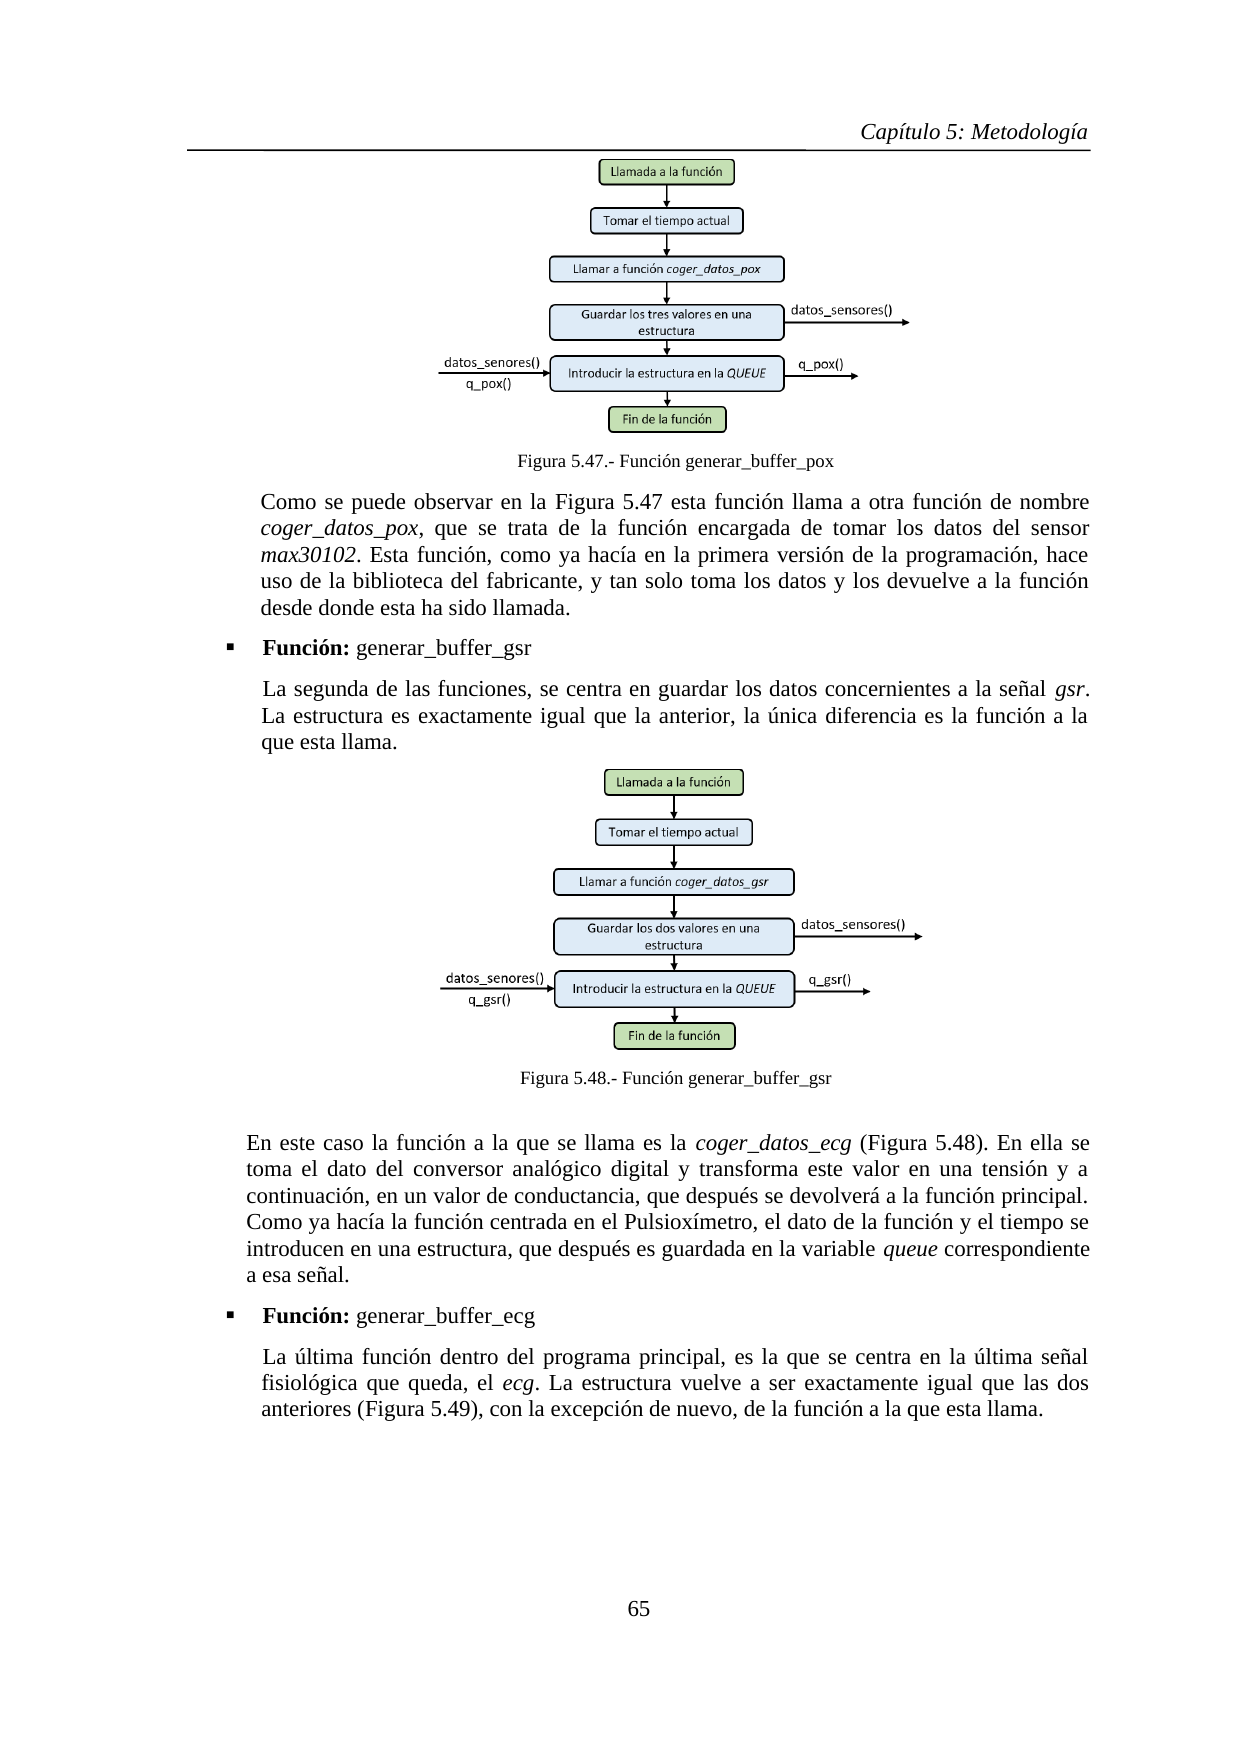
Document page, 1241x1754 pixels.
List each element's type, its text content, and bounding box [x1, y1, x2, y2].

text La segunda de las funciones, se centra en guardar los datos concernientes a la señal gsr. La estructura es exactamente igual que la anterior, la única diferencia es la función a la que esta llama. [261, 675, 1090, 754]
list Función: generar_buffer_gsr [225, 634, 1090, 661]
picture [435, 159, 917, 435]
list Función: generar_buffer_ecg [225, 1302, 1090, 1328]
picture [436, 769, 930, 1052]
